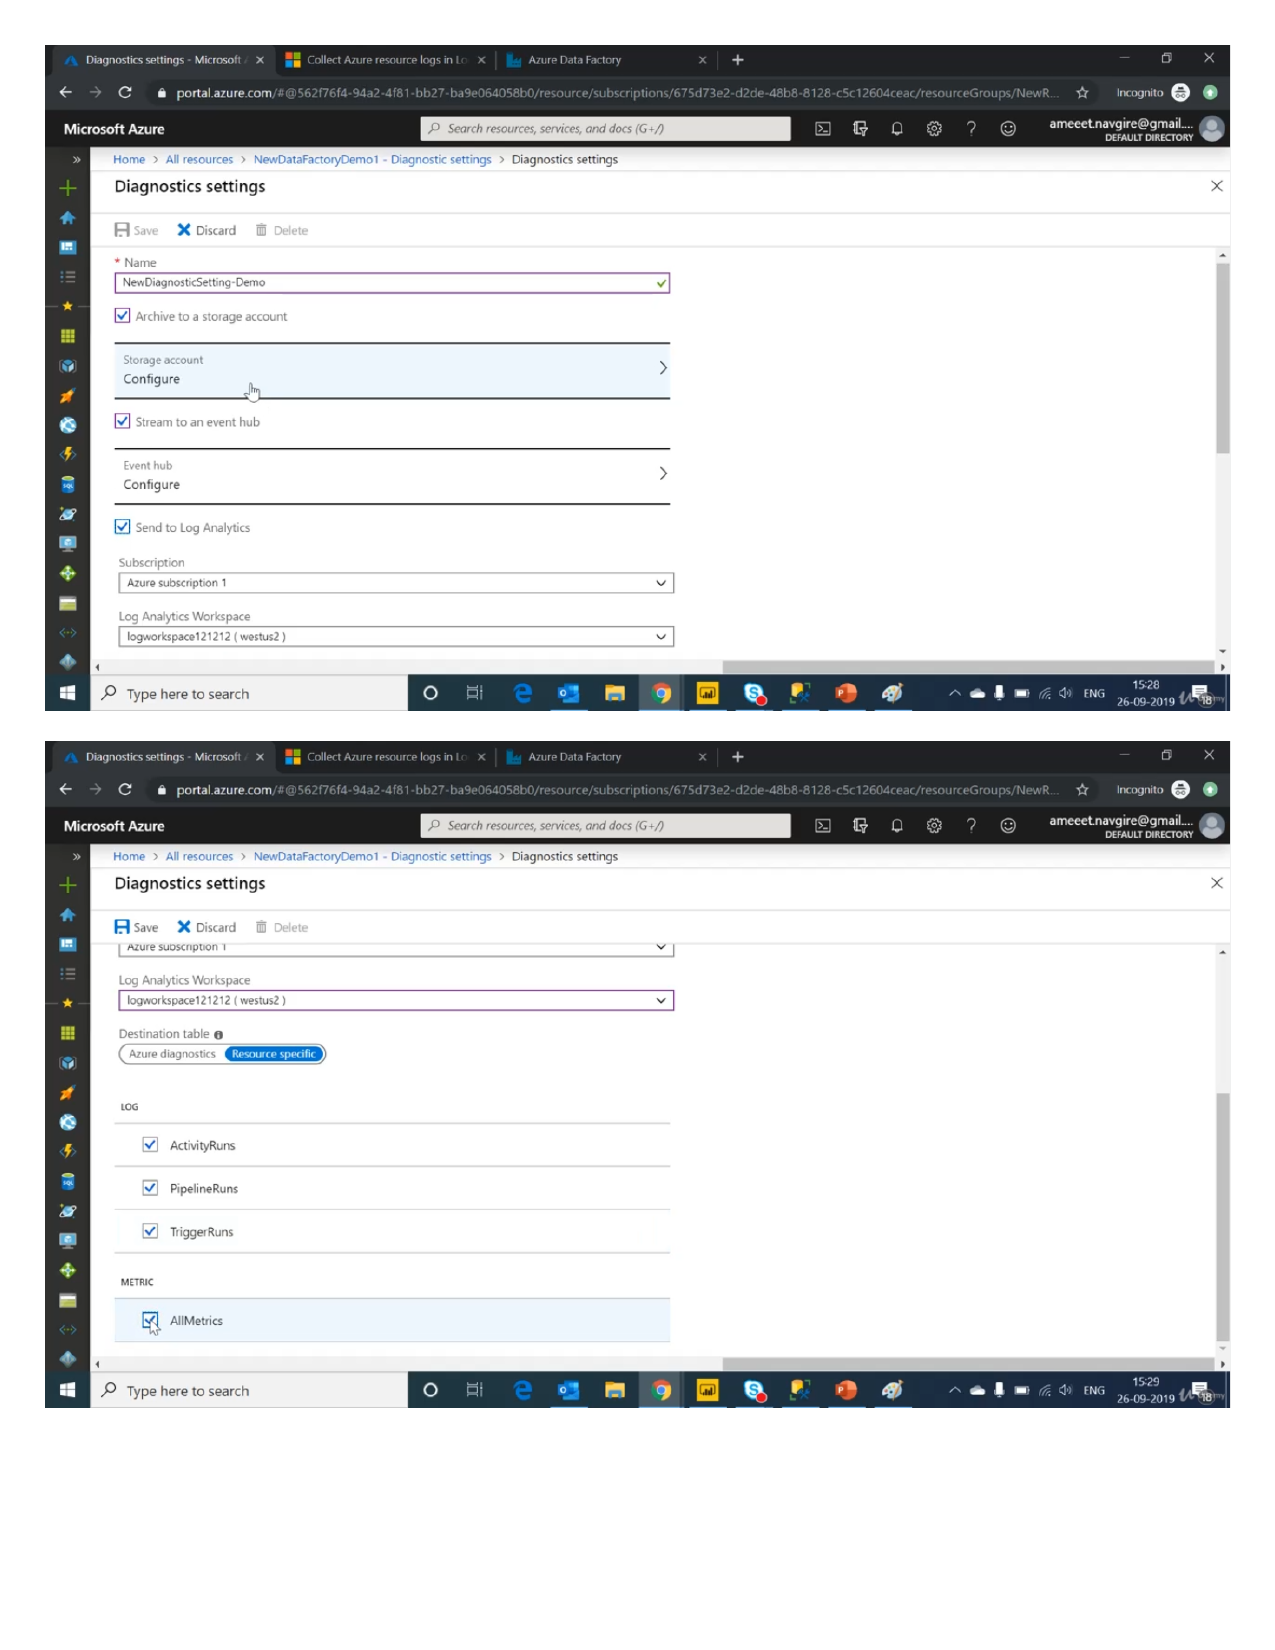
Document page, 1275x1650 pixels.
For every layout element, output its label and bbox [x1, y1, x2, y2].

picture [45, 741, 1230, 1408]
picture [45, 45, 1230, 711]
